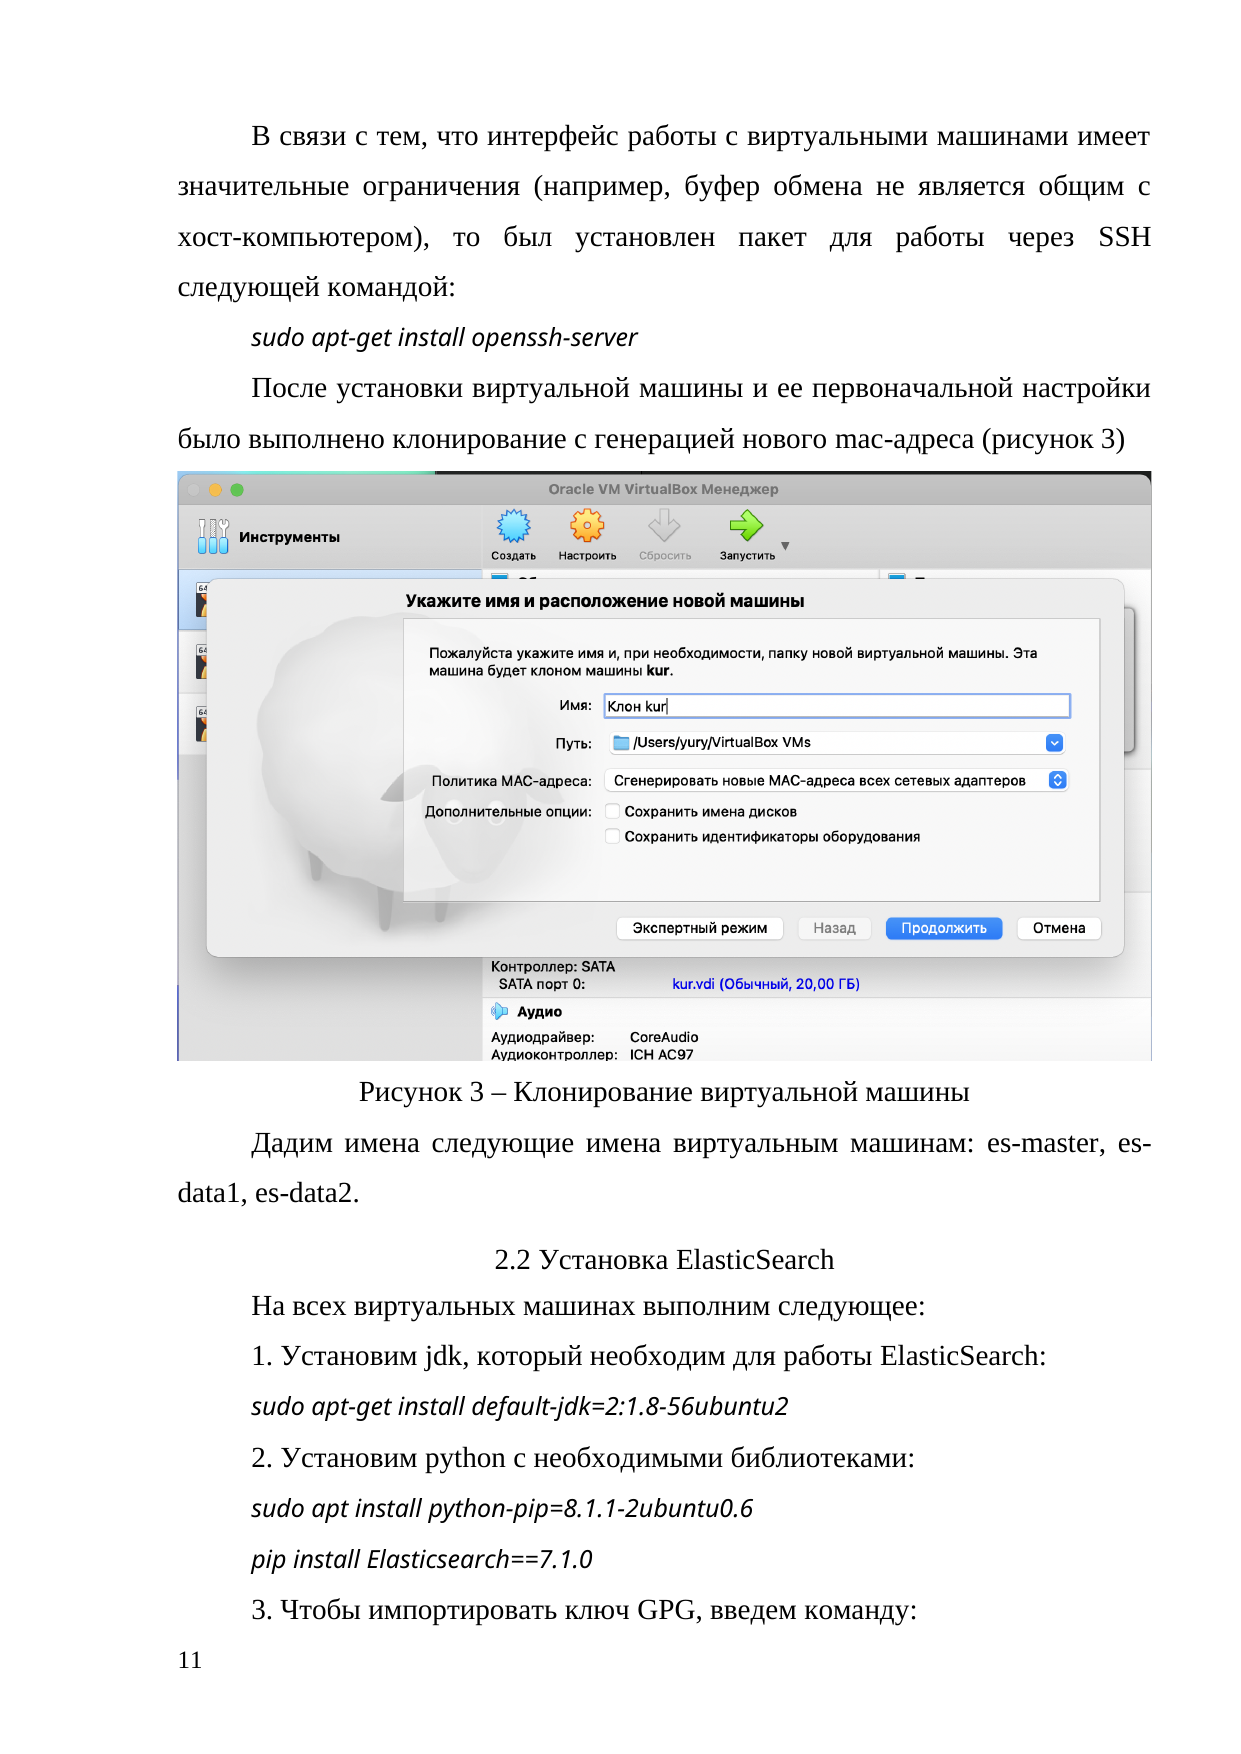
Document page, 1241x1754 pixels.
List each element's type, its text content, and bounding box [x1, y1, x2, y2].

text pip install Elasticsearch==7.1.0 [251, 1541, 1152, 1575]
text В связи с тем, что интерфейс работы с виртуальными машинами имеет значительные ограничения (например, буфер обмена не является общим с хост-компьютером), то был установлен пакет для работы через SSH следующей командой: [177, 118, 1152, 303]
text Дадим имена следующие имена виртуальным машинам: es-master, es-data1, es-data2. [177, 1125, 1152, 1209]
text Рисунок 3 – Клонирование виртуальной машины [177, 1074, 1152, 1108]
subtitle 2.2 Установка ElasticSearch [177, 1242, 1152, 1276]
text 3. Чтобы импортировать ключ GPG, введем команду: [177, 1592, 1152, 1626]
text 2. Установим python с необходимыми библиотеками: [177, 1440, 1152, 1473]
text После установки виртуальной машины и ее первоначальной настройки было выполнено клонирование с генерацией нового mac-адреса (рисунок 3) [177, 370, 1152, 454]
picture [177, 471, 1152, 1061]
text На всех виртуальных машинах выполним следующее: [177, 1288, 1152, 1322]
text 1. Установим jdk, который необходим для работы ElasticSearch: [177, 1338, 1152, 1372]
text sudo apt-get install openssh-server [251, 319, 1152, 353]
text sudo apt-get install default-jdk=2:1.8-56ubuntu2 [251, 1389, 1152, 1423]
text sudo apt install python-pip=8.1.1-2ubuntu0.6 [251, 1490, 1152, 1524]
